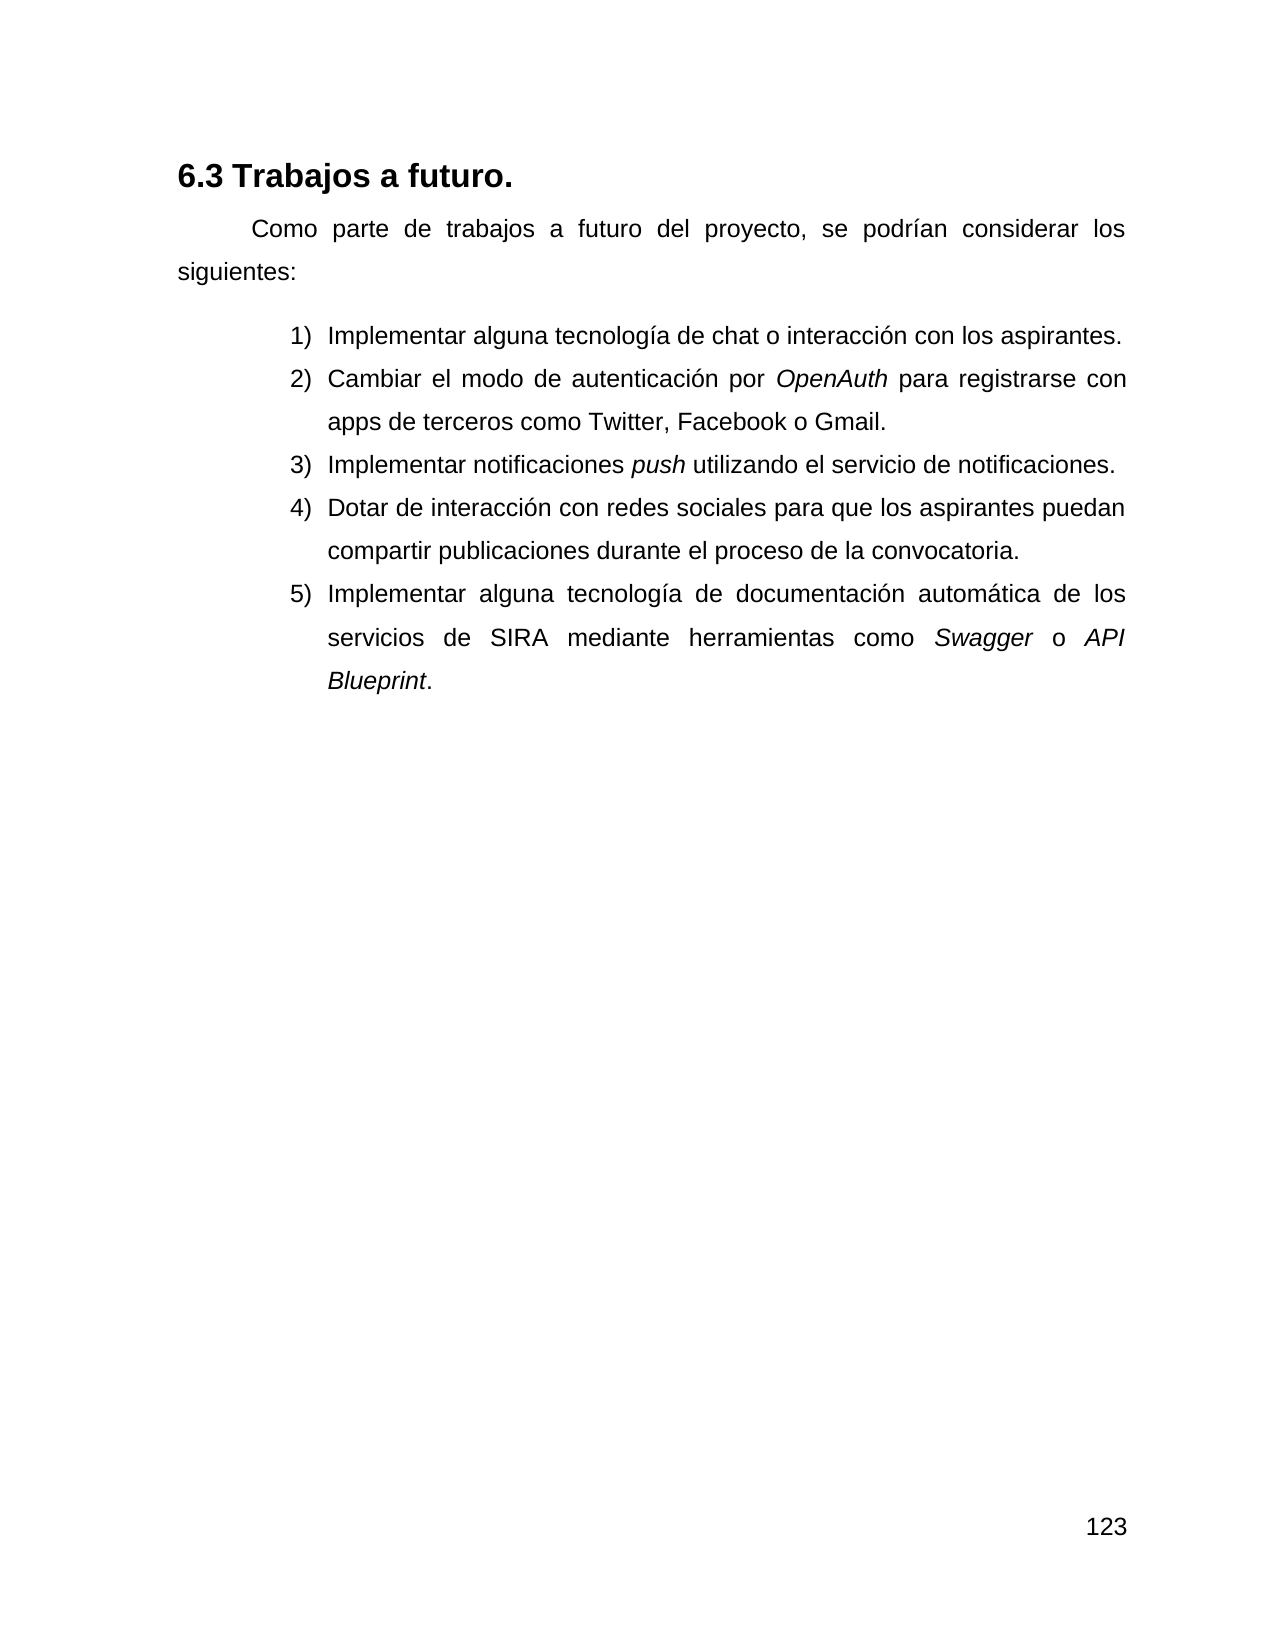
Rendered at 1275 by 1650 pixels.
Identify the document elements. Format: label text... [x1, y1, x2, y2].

list Implementar alguna tecnología de documentación automática de los servicios de SIRA mediante herramientas como Swagger o API Blueprint. [290, 579, 1127, 694]
list Dotar de interacción con redes sociales para que los aspirantes puedan compartir publicaciones durante el proceso de la convocatoria. [290, 493, 1127, 565]
list Implementar alguna tecnología de chat o interacción con los aspirantes. [290, 321, 1127, 349]
subtitle Trabajos a futuro. [177, 156, 1127, 194]
list Cambiar el modo de autenticación por OpenAuth para registrarse con apps de terceros como Twitter, Facebook o Gmail. [290, 364, 1127, 436]
list Implementar notificaciones push utilizando el servicio de notificaciones. [290, 450, 1127, 479]
text Como parte de trabajos a futuro del proyecto, se podrían considerar los siguientes: [177, 214, 1127, 286]
